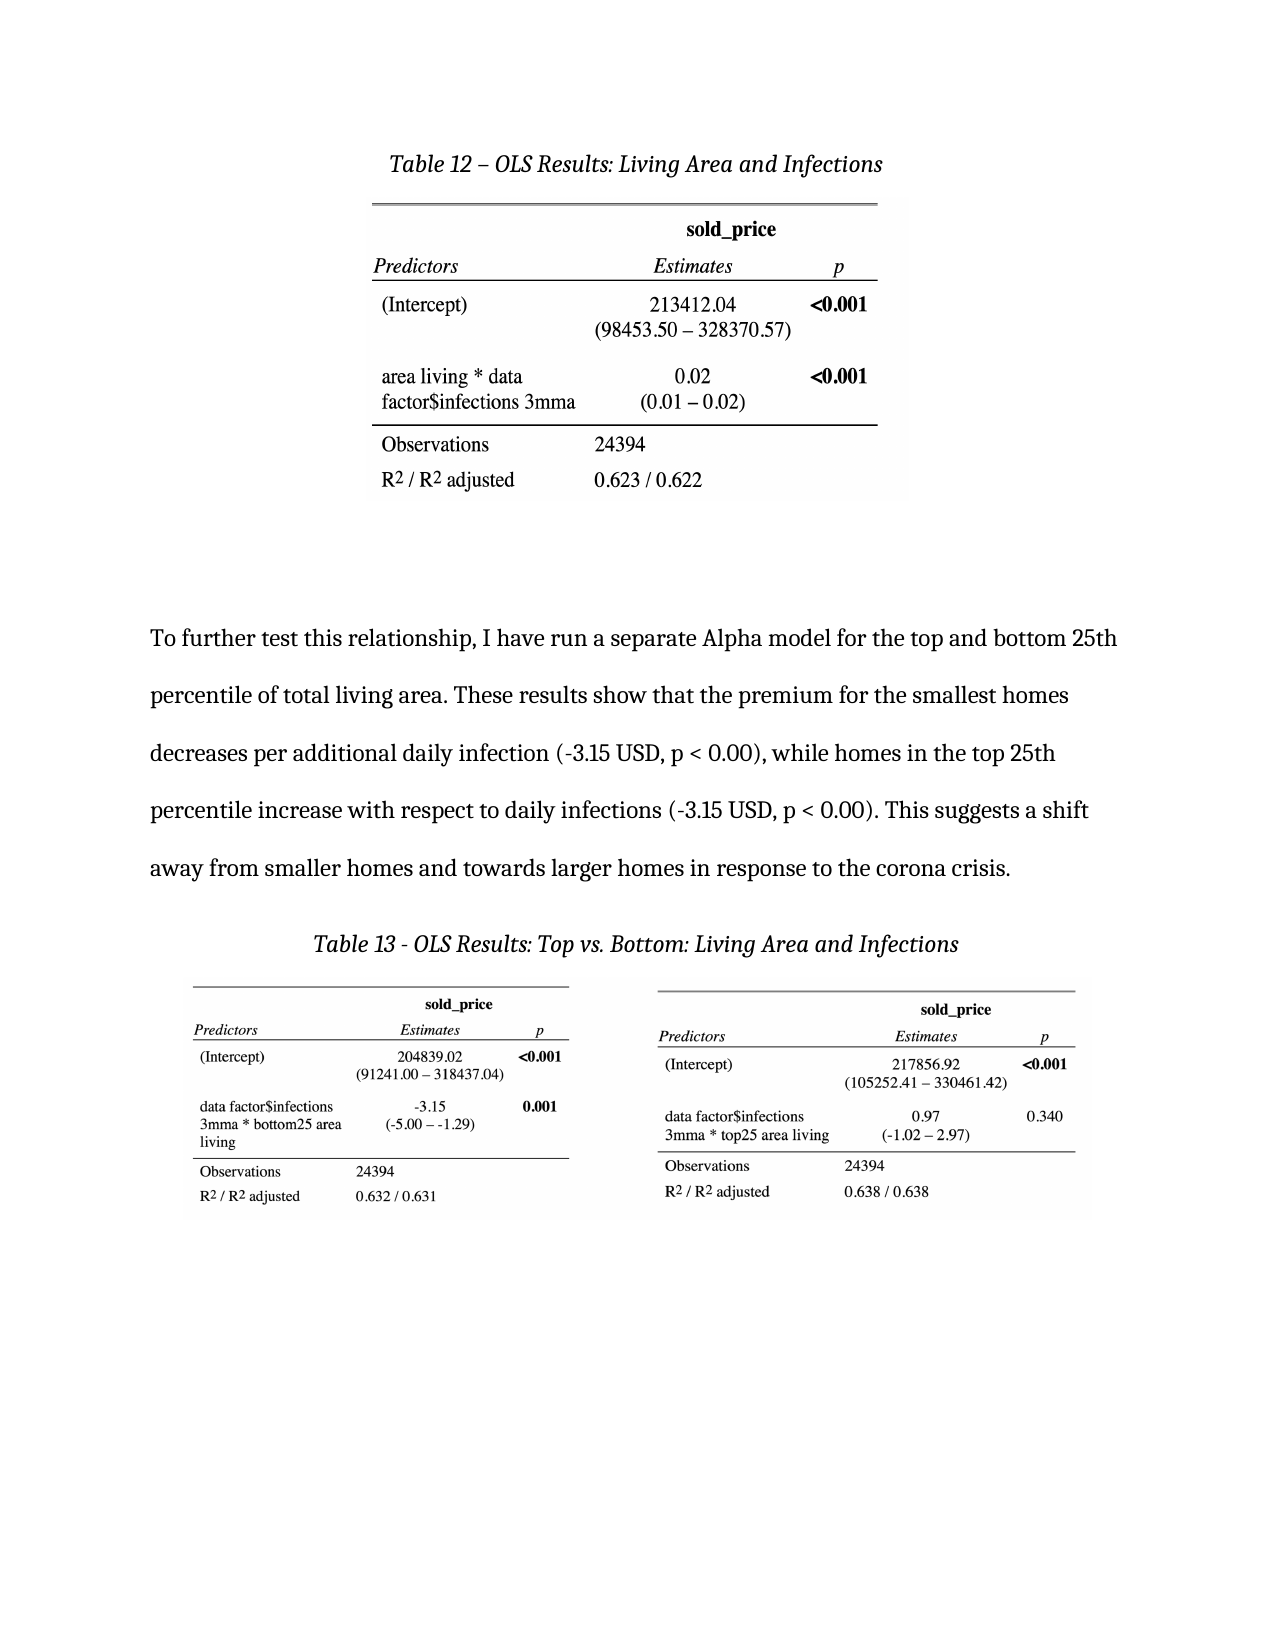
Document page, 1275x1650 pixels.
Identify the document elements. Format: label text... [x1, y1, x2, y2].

picture [365, 197, 910, 501]
text Table 13 - OLS Results: Top vs. Bottom: Living Area and Infections [150, 930, 1125, 959]
text Table 12 – OLS Results: Living Area and Infections [150, 150, 1125, 179]
text To further test this relationship, I have run a separate Alpha model for the top and bottom 25th percentile of total living area. These results show that the premium for the smallest homes decreases per additional daily infection (-3.15 USD, p < 0.00), while homes in the top 25th percentile increase with respect to daily infections (-3.15 USD, p < 0.00). This suggests a shift away from smaller homes and towards larger homes in response to the corona crisis. [150, 624, 1125, 883]
picture [183, 977, 1092, 1220]
